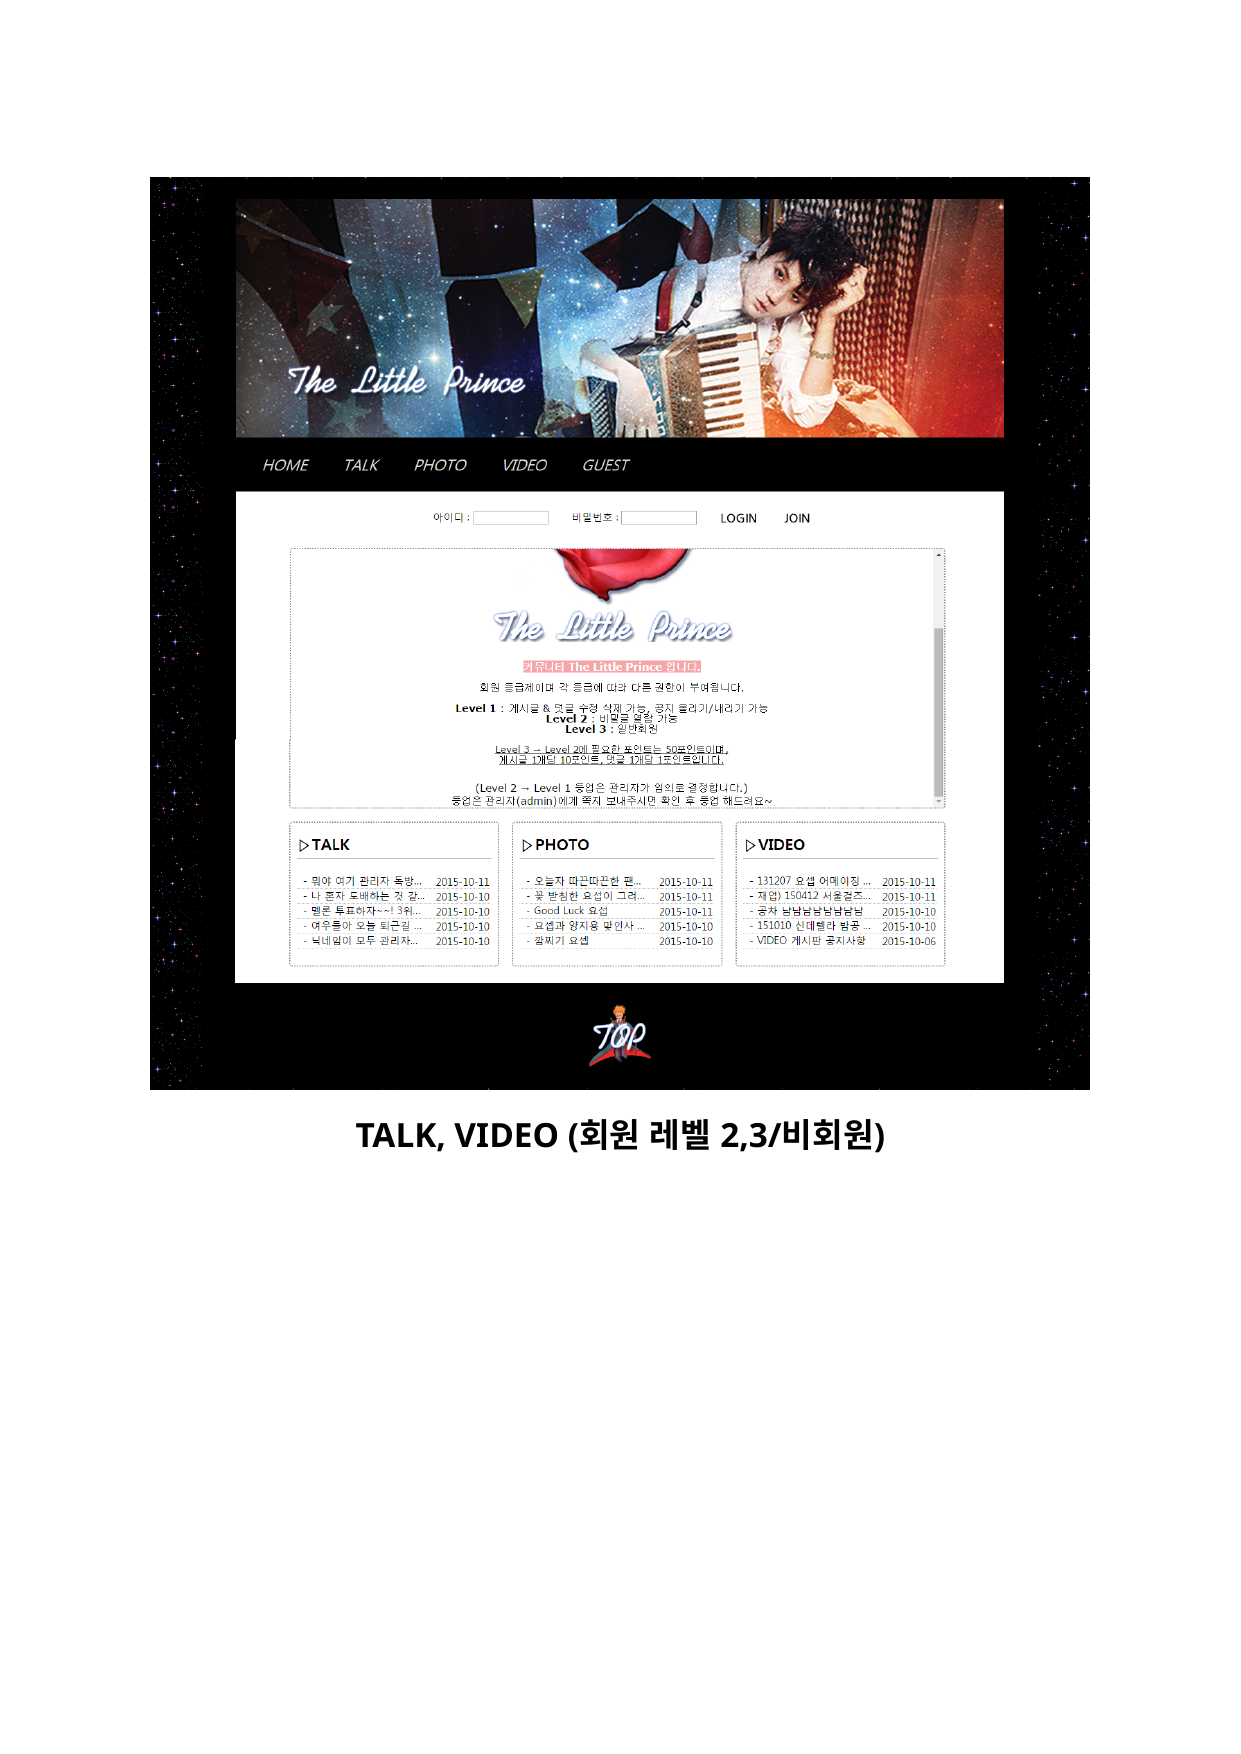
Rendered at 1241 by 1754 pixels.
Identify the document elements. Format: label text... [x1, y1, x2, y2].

picture [150, 177, 1090, 1090]
text TALK, VIDEO (회원 레벨 2,3/비회원) [150, 1108, 1090, 1157]
